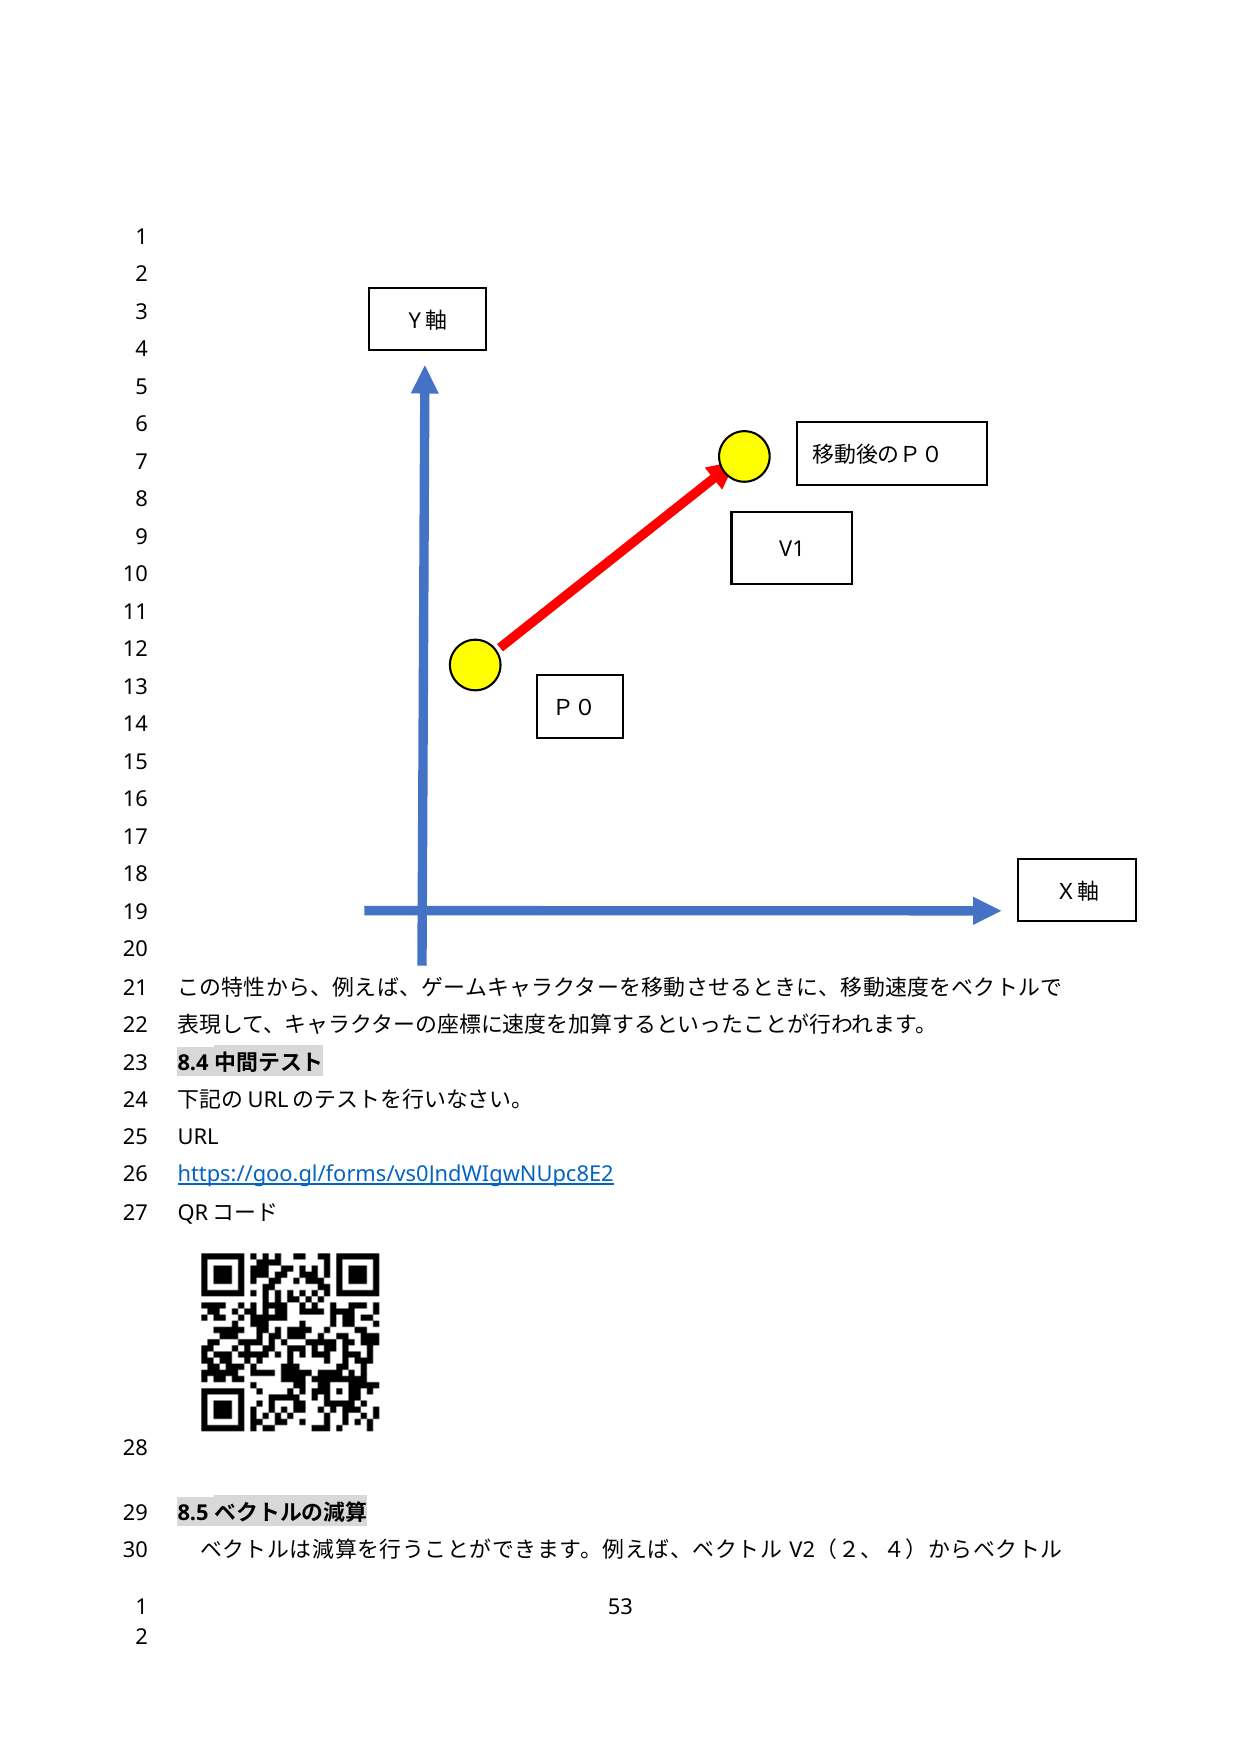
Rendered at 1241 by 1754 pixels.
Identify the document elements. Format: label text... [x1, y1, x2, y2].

text https://goo.gl/forms/vs0JndWIgwNUpc8E2 [177, 1154, 1063, 1192]
text URL [177, 1117, 1063, 1154]
text QRコード [177, 1192, 1063, 1229]
text この特性から、例えば、ゲームキャラクターを移動させるときに、移動速度をベクトルで表現して、キャラクターの座標に速度を加算するといったことが行われます。 [177, 967, 1063, 1042]
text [177, 1529, 1063, 1567]
picture [177, 1229, 404, 1456]
text 下記のURLのテストを行いなさい。 [177, 1079, 1063, 1117]
text 8.5 ベクトルの減算 [177, 1492, 1063, 1529]
text 8.4 中間テスト [177, 1042, 1063, 1079]
